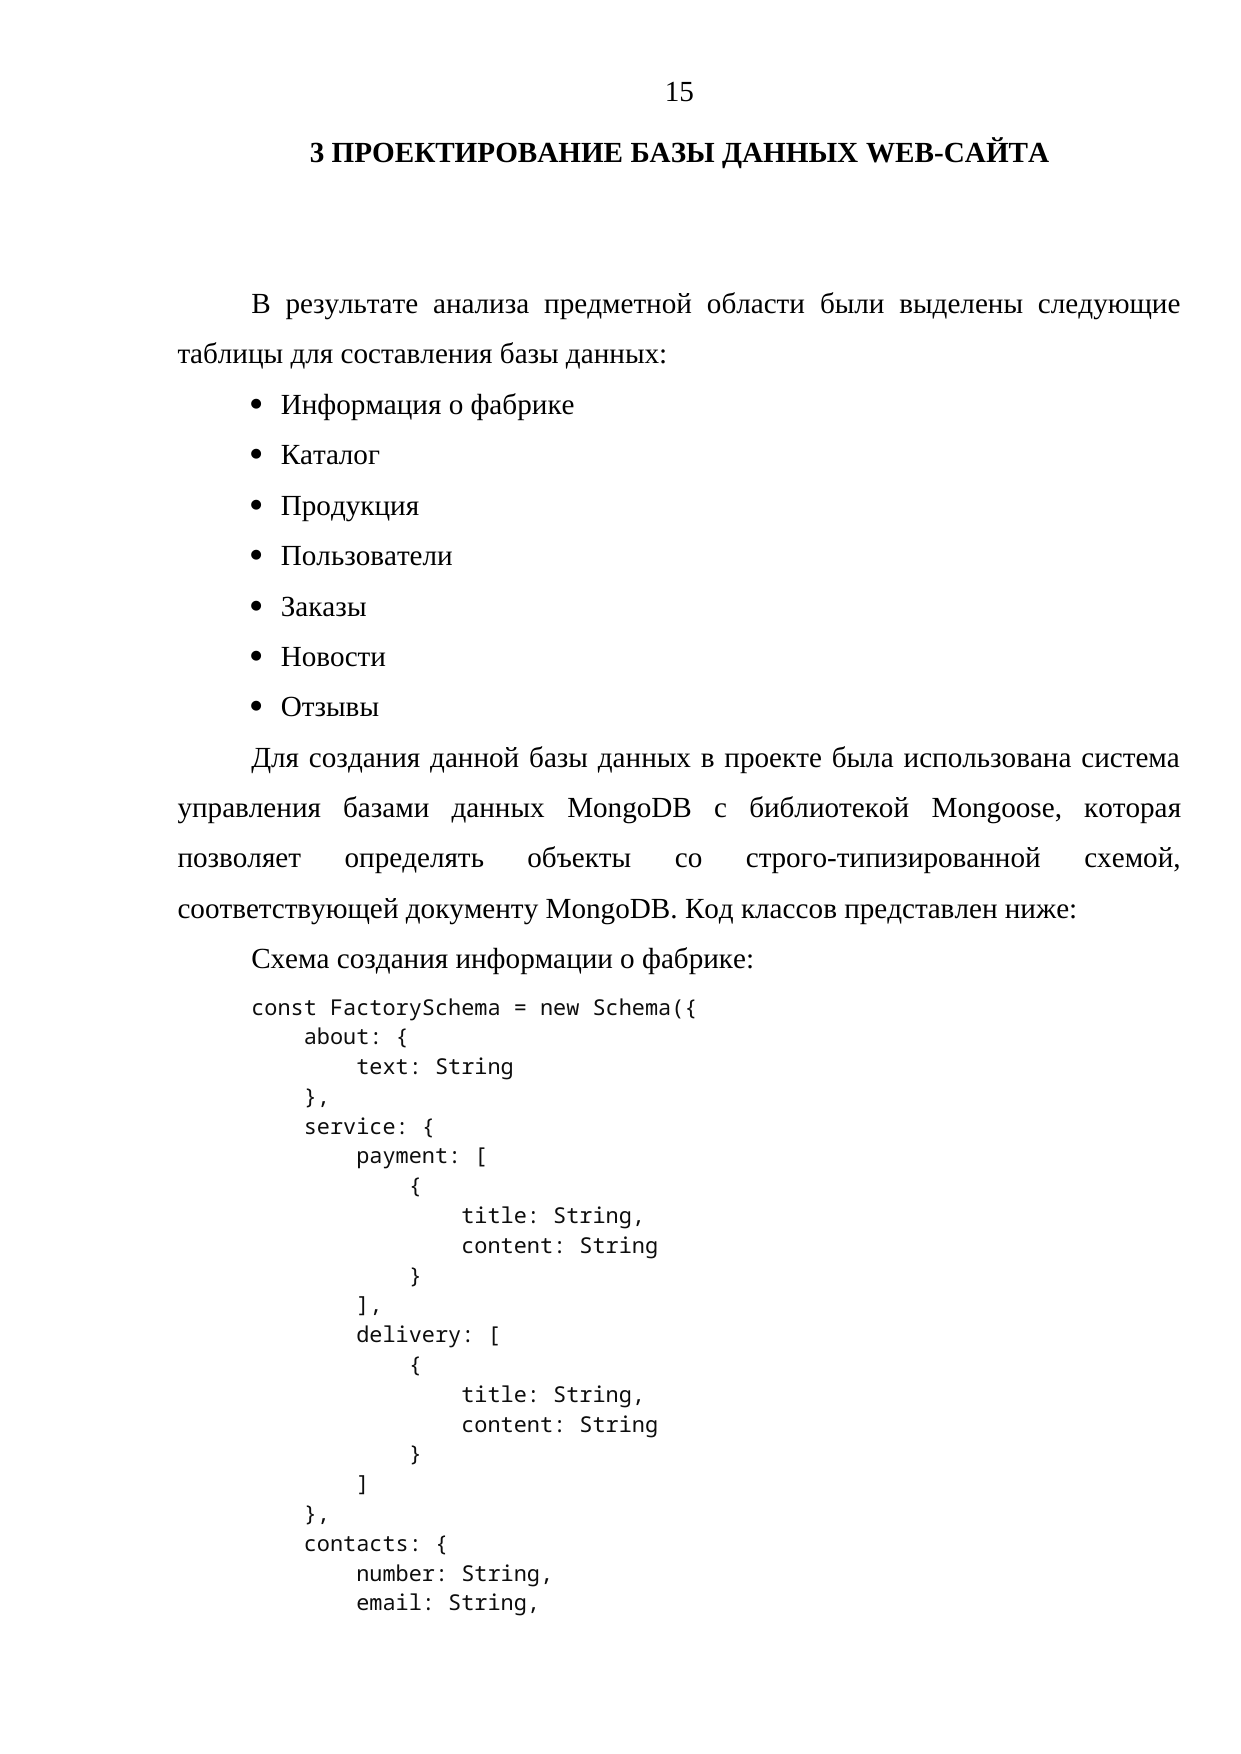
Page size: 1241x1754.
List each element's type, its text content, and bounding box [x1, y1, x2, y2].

text text: String [177, 1051, 1181, 1081]
text const FactorySchema = new Schema({ [177, 991, 1181, 1021]
text { [177, 1349, 1181, 1379]
list Пользователи [177, 538, 1181, 572]
text }, [177, 1498, 1181, 1528]
text Схема создания информации о фабрике: [177, 941, 1181, 975]
text В результате анализа предметной области были выделены следующие таблицы для составления базы данных: [177, 286, 1181, 370]
text content: String [177, 1230, 1181, 1259]
text } [177, 1259, 1181, 1289]
text title: String, [177, 1200, 1181, 1230]
text contacts: { [177, 1528, 1181, 1557]
text email: String, [177, 1587, 1181, 1617]
text number: String, [177, 1557, 1181, 1587]
text delivery: [ [177, 1319, 1181, 1349]
text payment: [ [177, 1140, 1181, 1170]
list Новости [177, 639, 1181, 673]
text ] [177, 1468, 1181, 1498]
list Заказы [177, 589, 1181, 622]
text { [177, 1170, 1181, 1200]
text ], [177, 1289, 1181, 1319]
text }, [177, 1081, 1181, 1111]
text } [177, 1438, 1181, 1468]
text service: { [177, 1111, 1181, 1140]
text 3 ПРОЕКТИРОВАНИЕ БАЗЫ ДАННЫХ WEB-САЙТА [177, 135, 1181, 169]
text Для создания данной базы данных в проекте была использована система управления базами данных MongoDB с библиотекой Mongoose, которая позволяет определять объекты со строго-типизированной схемой, соответствующей документу MongoDB. Код классов представлен ниже: [177, 740, 1181, 924]
list Информация о фабрике [177, 387, 1181, 421]
text title: String, [177, 1379, 1181, 1408]
list Отзывы [177, 689, 1181, 723]
text content: String [177, 1408, 1181, 1438]
text about: { [177, 1021, 1181, 1051]
list Каталог [177, 437, 1181, 471]
list Продукция [177, 488, 1181, 521]
